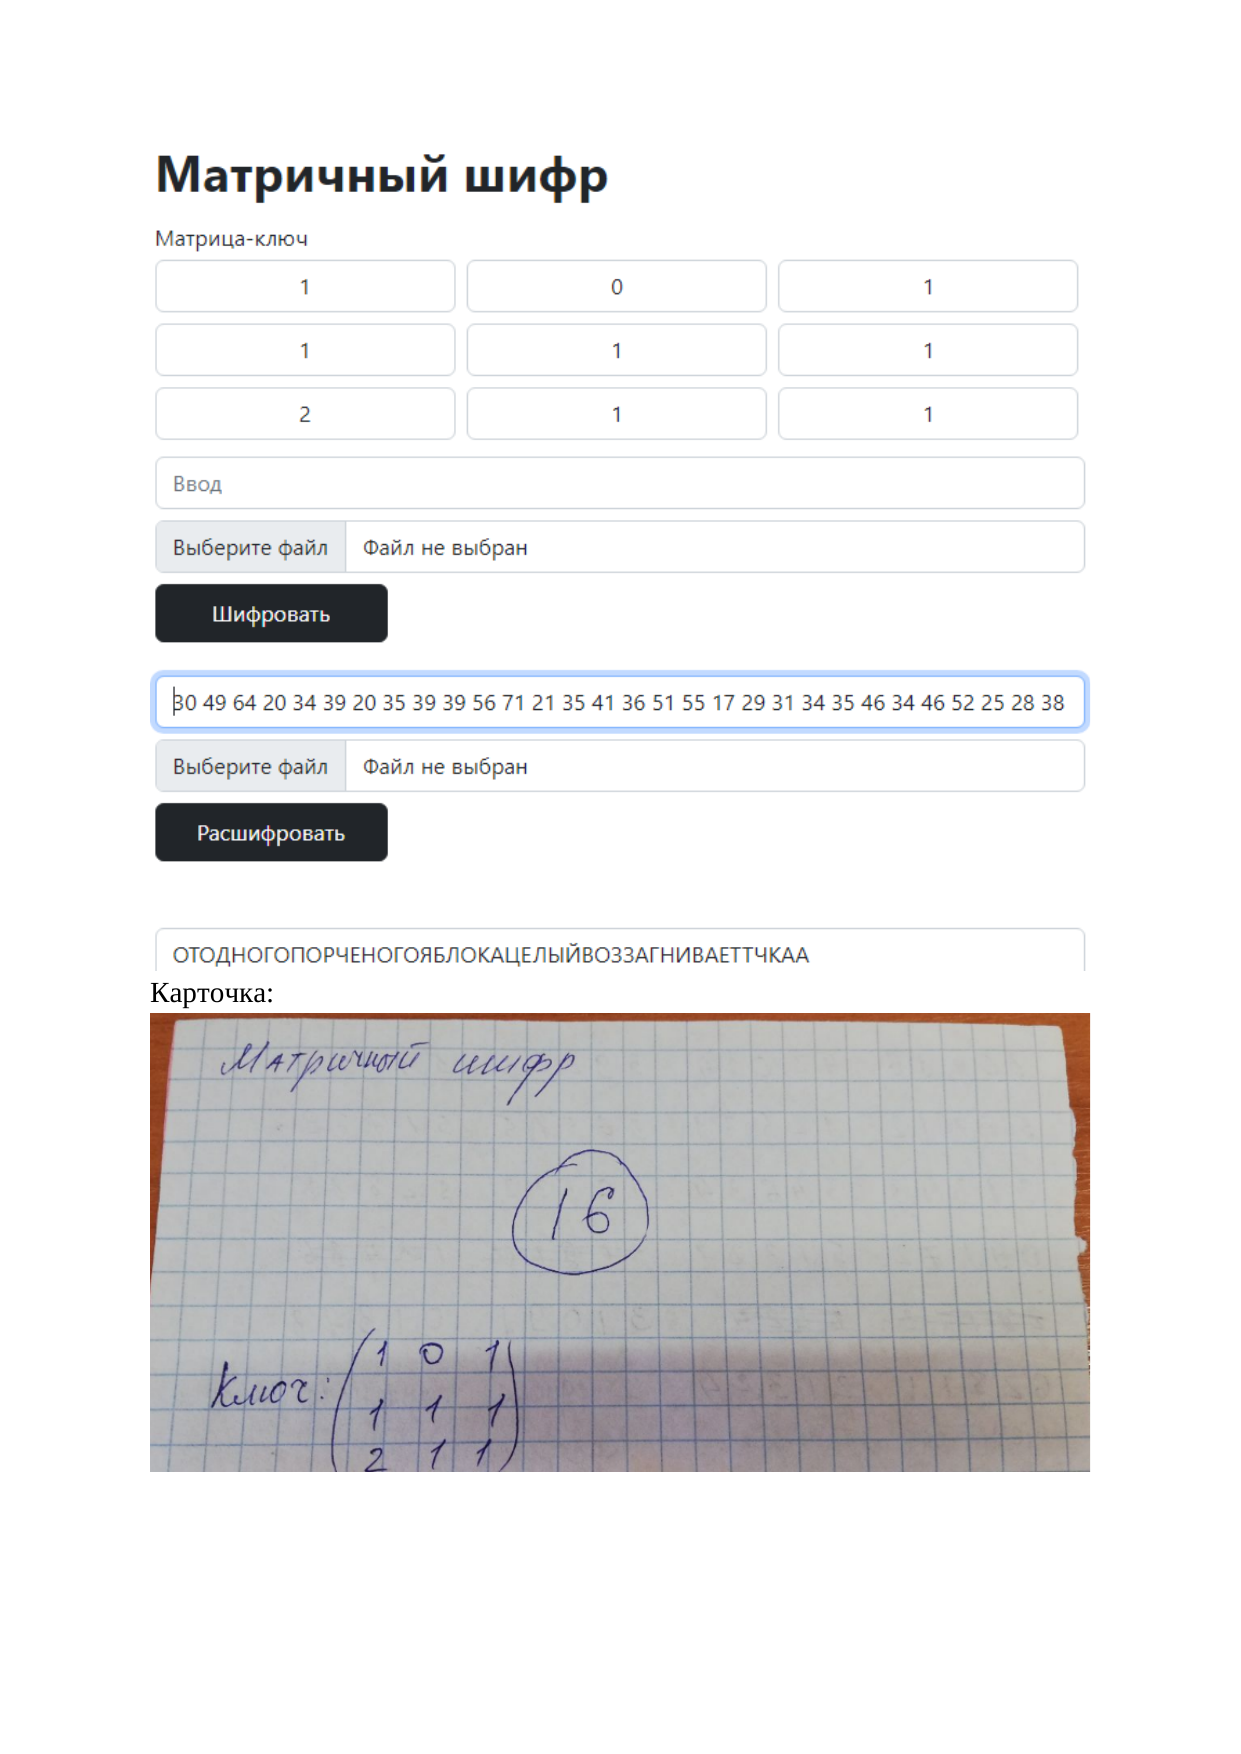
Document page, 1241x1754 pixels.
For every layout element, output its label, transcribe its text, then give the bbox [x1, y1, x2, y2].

picture [150, 150, 1091, 971]
text Карточка: [150, 975, 1090, 1008]
picture [150, 1013, 1091, 1472]
